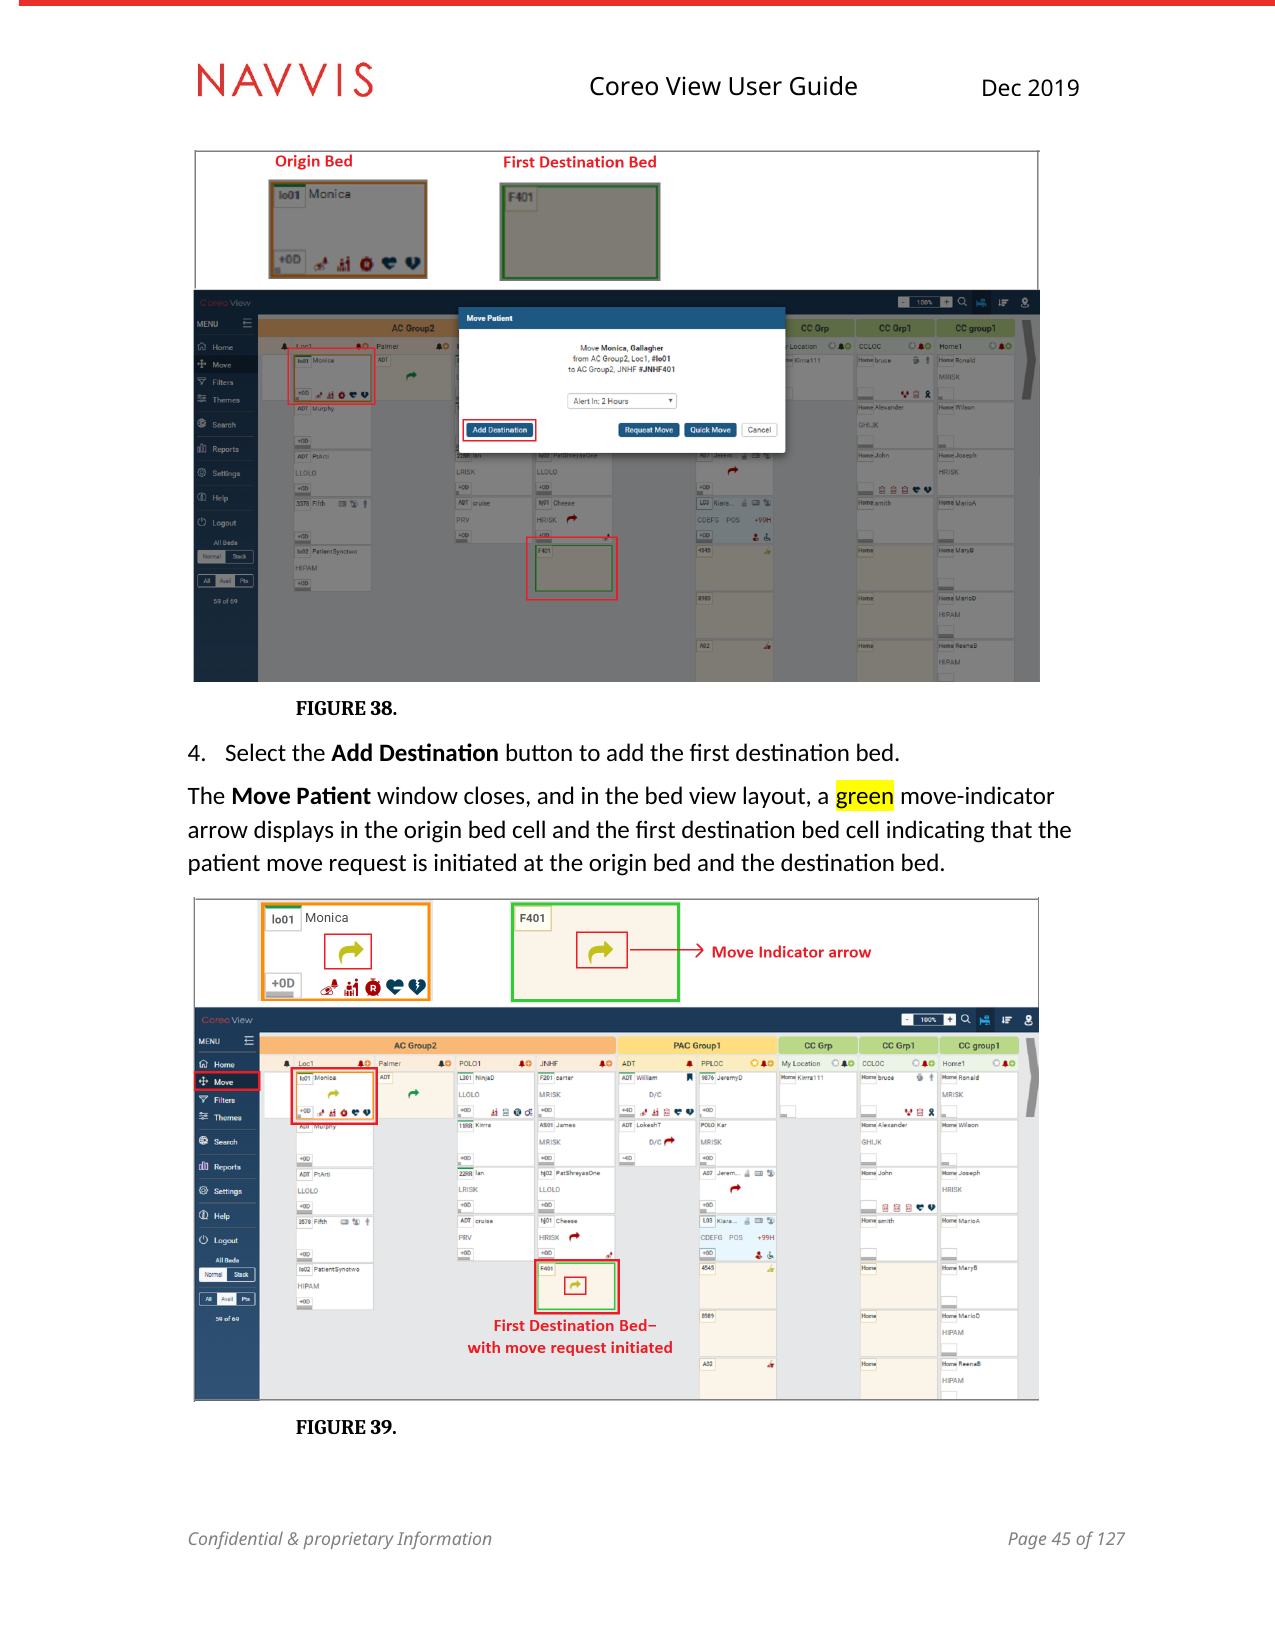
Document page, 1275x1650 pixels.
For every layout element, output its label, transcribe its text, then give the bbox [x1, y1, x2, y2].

list Select the Add Destination button to add the first destination bed. [187, 737, 1087, 768]
picture [193, 150, 1040, 682]
text The Move Patient window closes, and in the bed view layout, a green move-indicator arrow displays in the origin bed cell and the first destination bed cell indicating that the patient move request is initiated at the origin bed and the destination bed. [187, 780, 1087, 878]
picture [187, 55, 383, 104]
picture [193, 897, 1039, 1402]
